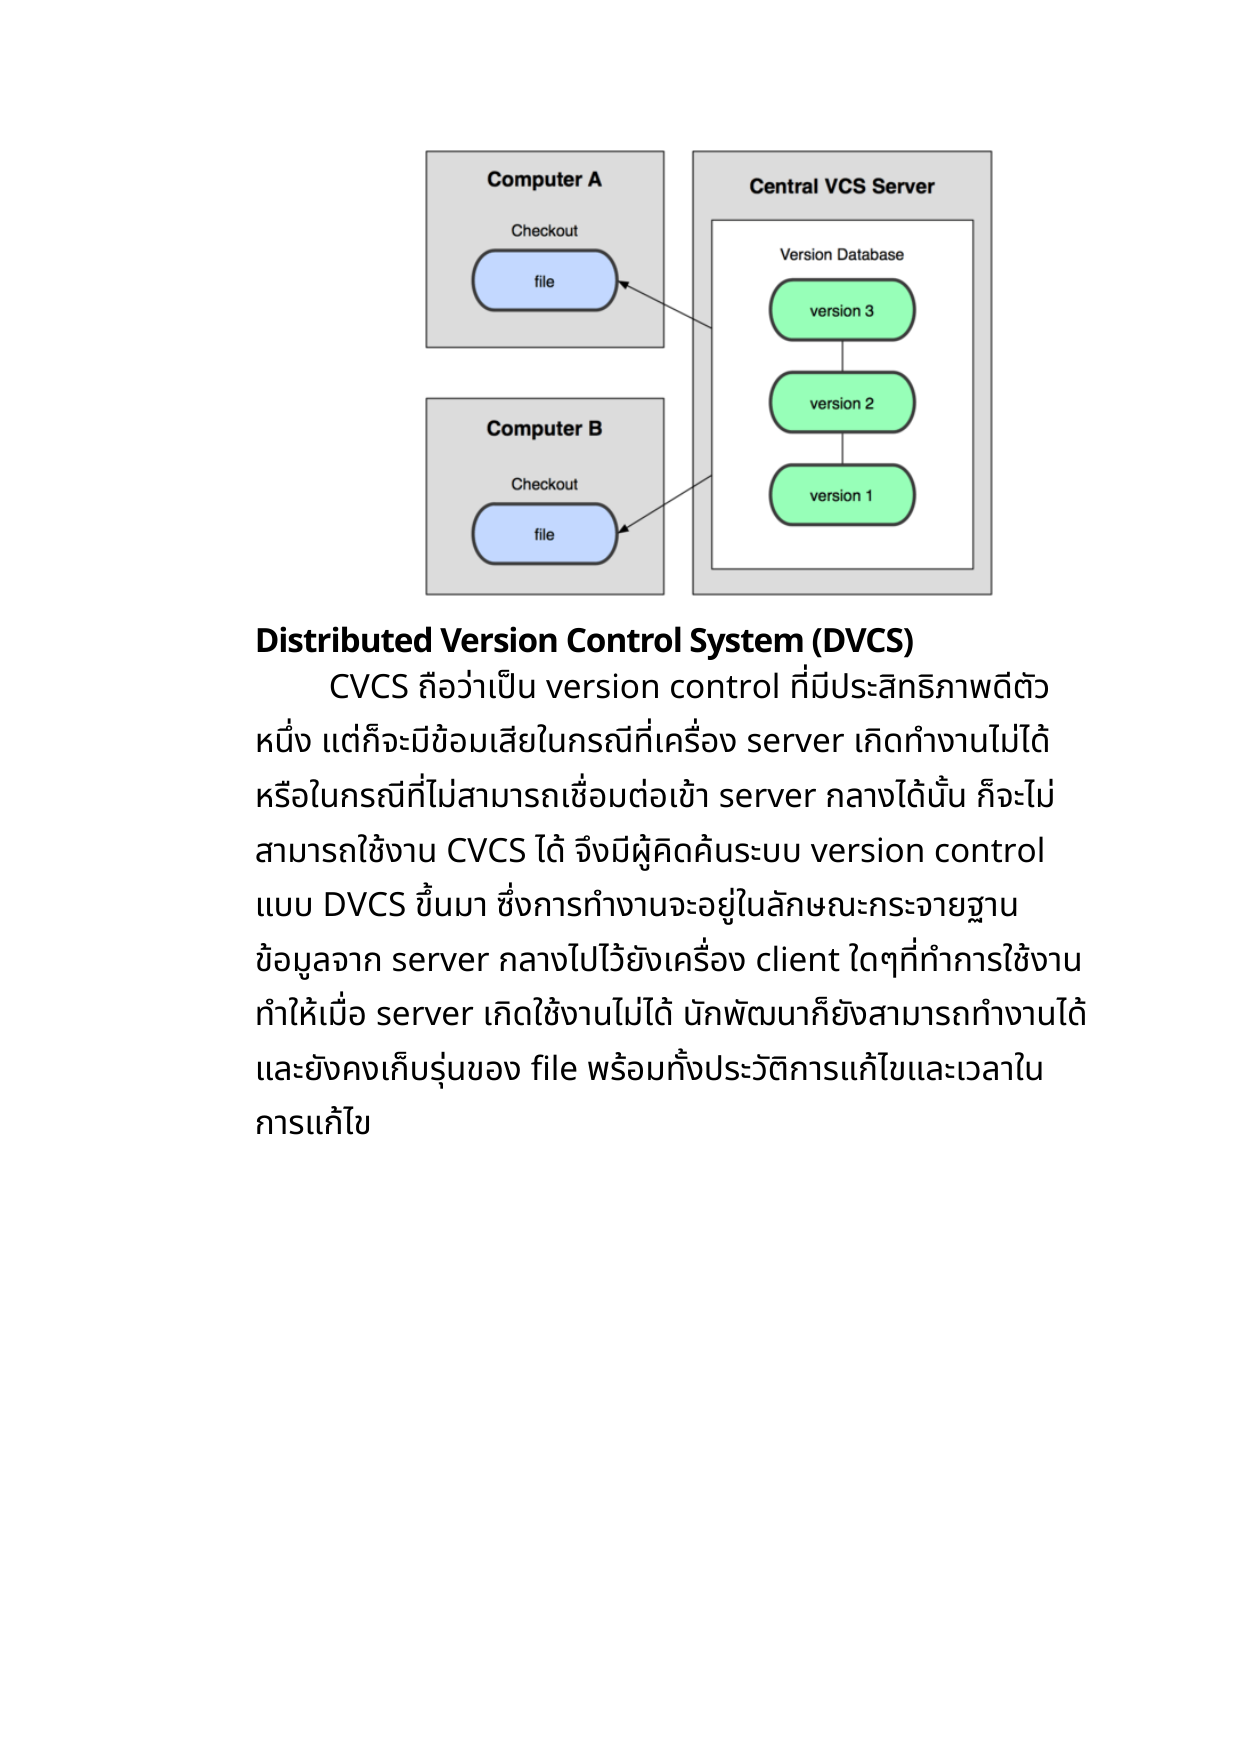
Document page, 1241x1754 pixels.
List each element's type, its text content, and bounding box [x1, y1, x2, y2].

picture [424, 149, 994, 597]
text CVCS ถือว่าเป็น version control ที่มีประสิทธิภาพดีตัวหนึ่ง แต่ก็จะมีข้อมเสียในกรณีที่เครื่อง server เกิดทำงานไม่ได้ หรือในกรณีที่ไม่สามารถเชื่อมต่อเข้า server กลางได้นั้น ก็จะไม่สามารถใช้งาน CVCS ได้ จึงมีผู้คิดค้นระบบ version control แบบ DVCS ขึ้นมา ซึ่งการทำงานจะอยู่ในลักษณะกระจายฐานข้อมูลจาก server กลางไปไว้ยังเครื่อง client ใดๆที่ทำการใช้งาน ทำให้เมื่อ server เกิดใช้งานไม่ได้ นักพัฒนาก็ยังสามารถทำงานได้ และยังคงเก็บรุ่นของ file พร้อมทั้งประวัติการแก้ไขและเวลาในการแก้ไข [254, 663, 1090, 1150]
title Distributed Version Control System (DVCS) [254, 617, 1090, 663]
